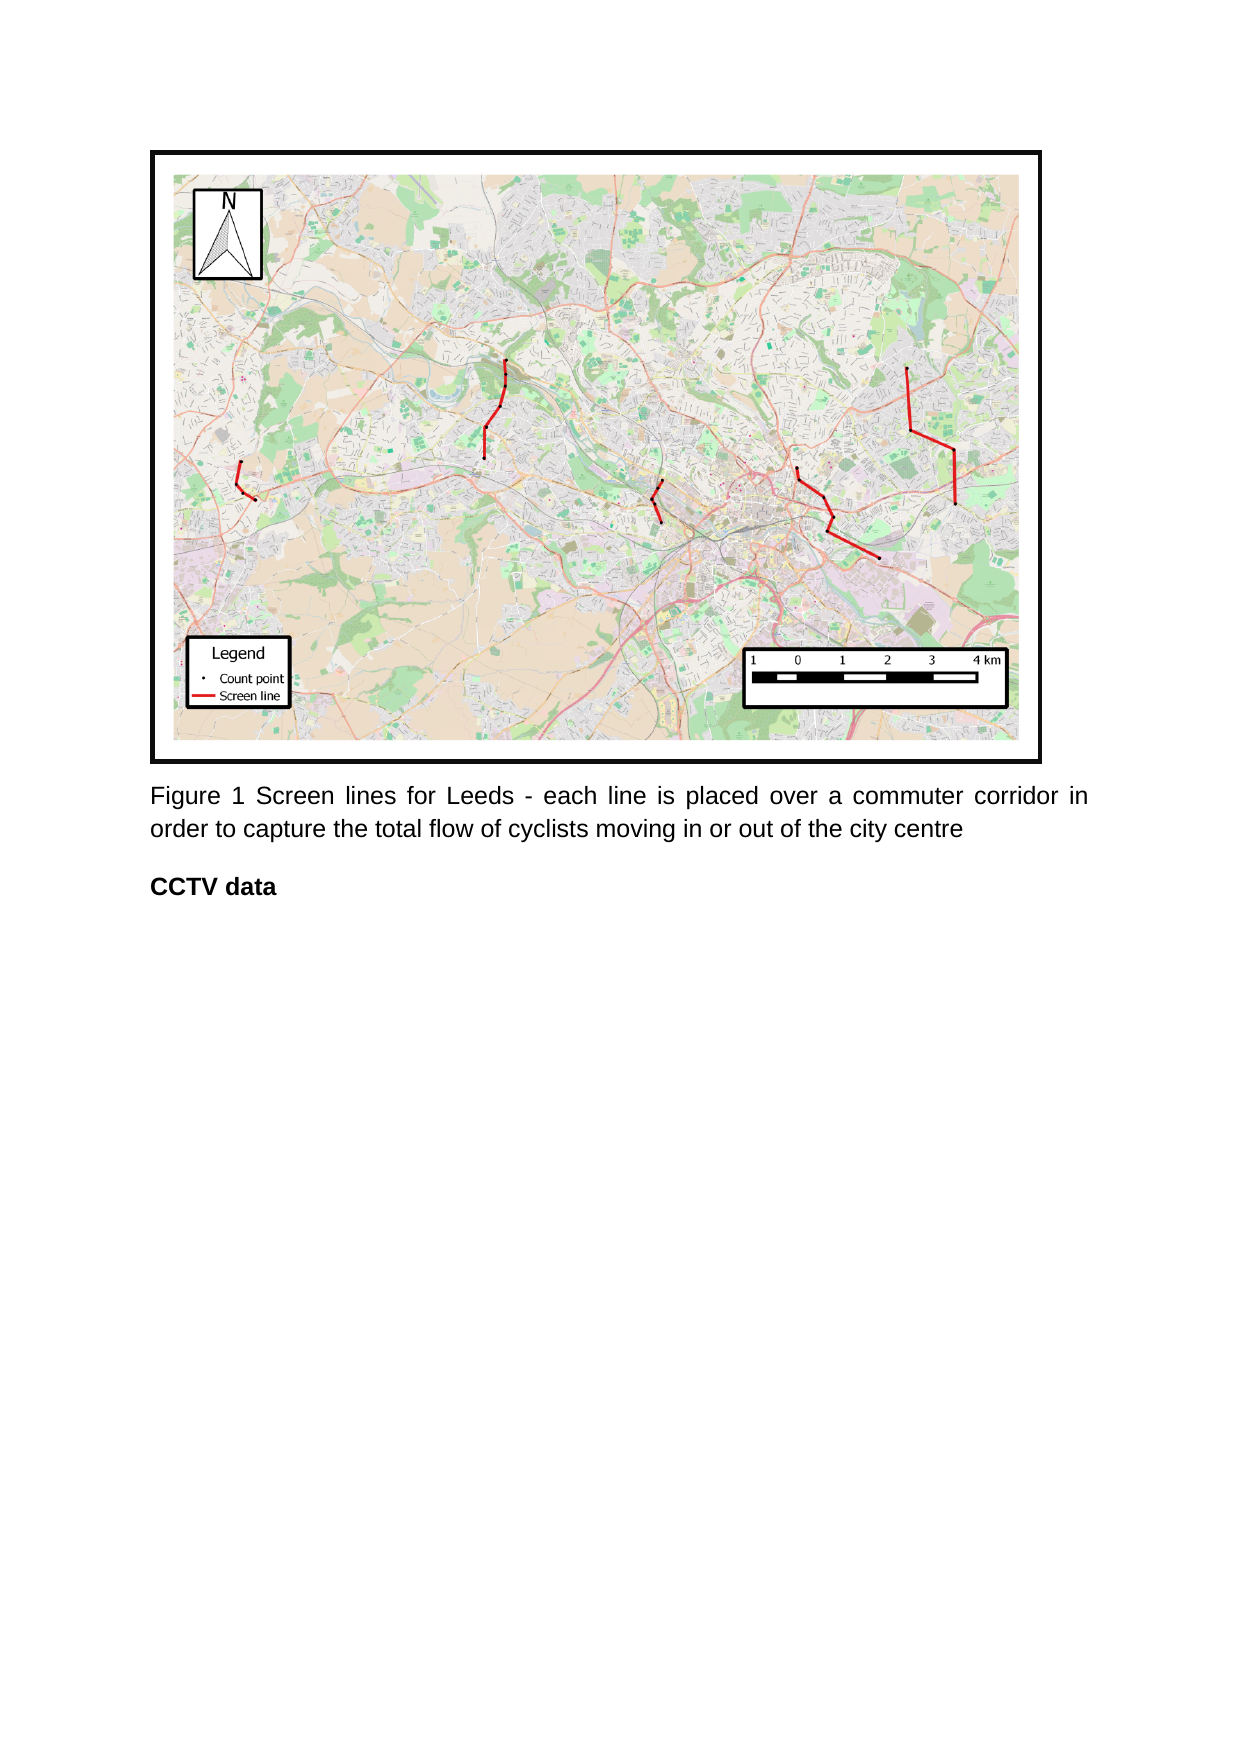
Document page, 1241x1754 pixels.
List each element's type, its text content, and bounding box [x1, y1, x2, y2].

subtitle CCTV data [150, 872, 1090, 901]
picture [155, 155, 1038, 759]
